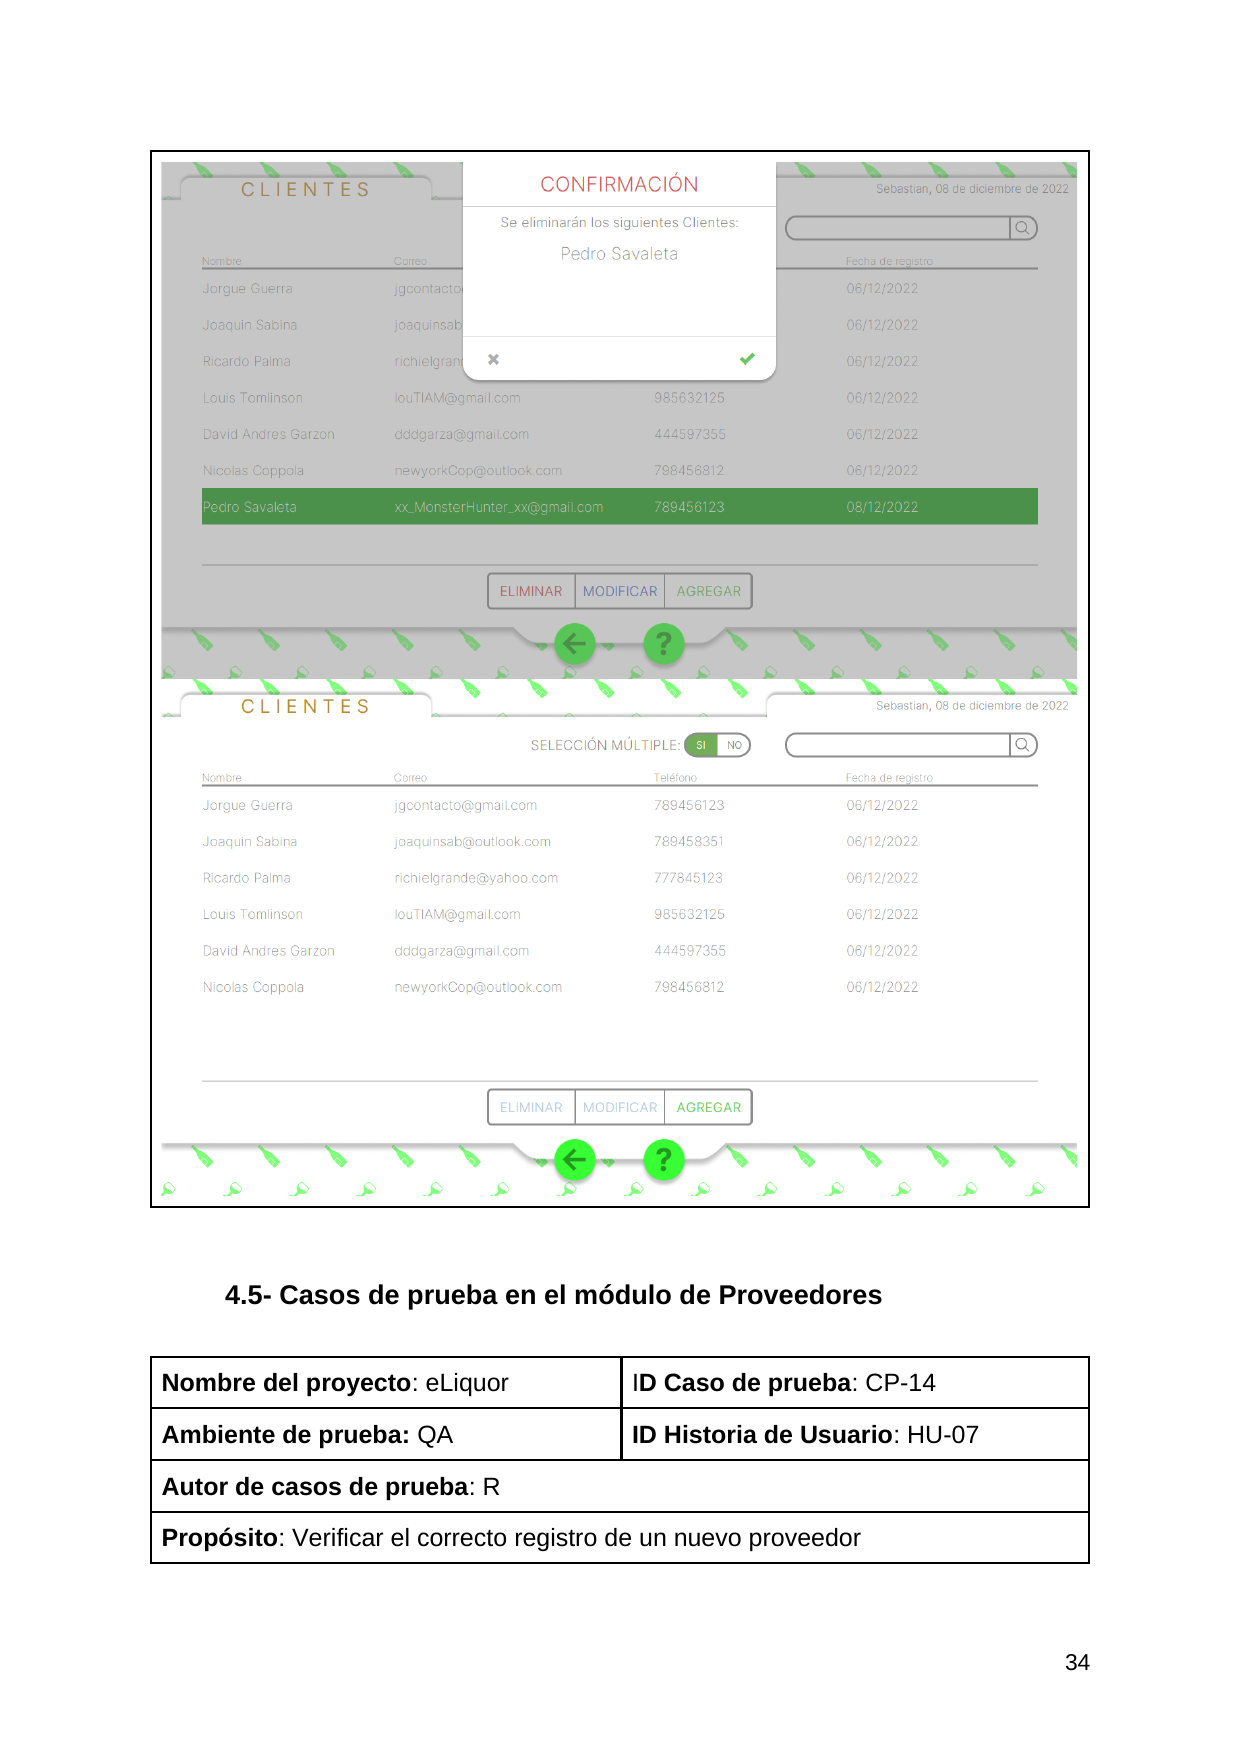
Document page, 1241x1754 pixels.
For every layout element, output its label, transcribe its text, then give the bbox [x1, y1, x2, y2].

picture [161, 162, 1078, 1196]
table_cell Ambiente de prueba: QA [152, 1409, 620, 1459]
table_header Nombre del proyecto: eLiquor [152, 1358, 620, 1407]
subtitle 4.5- Casos de prueba en el módulo de Proveedores [150, 1279, 1090, 1310]
table_cell Propósito: Verificar el correcto registro de un nuevo proveedor [152, 1513, 1088, 1562]
table_cell Evidencia: [152, 152, 1088, 1206]
table_cell ID Historia de Usuario: HU-07 [623, 1409, 1088, 1459]
table_header ID Caso de prueba: CP-14 [623, 1358, 1088, 1407]
table_cell Autor de casos de prueba: R [152, 1461, 1088, 1511]
